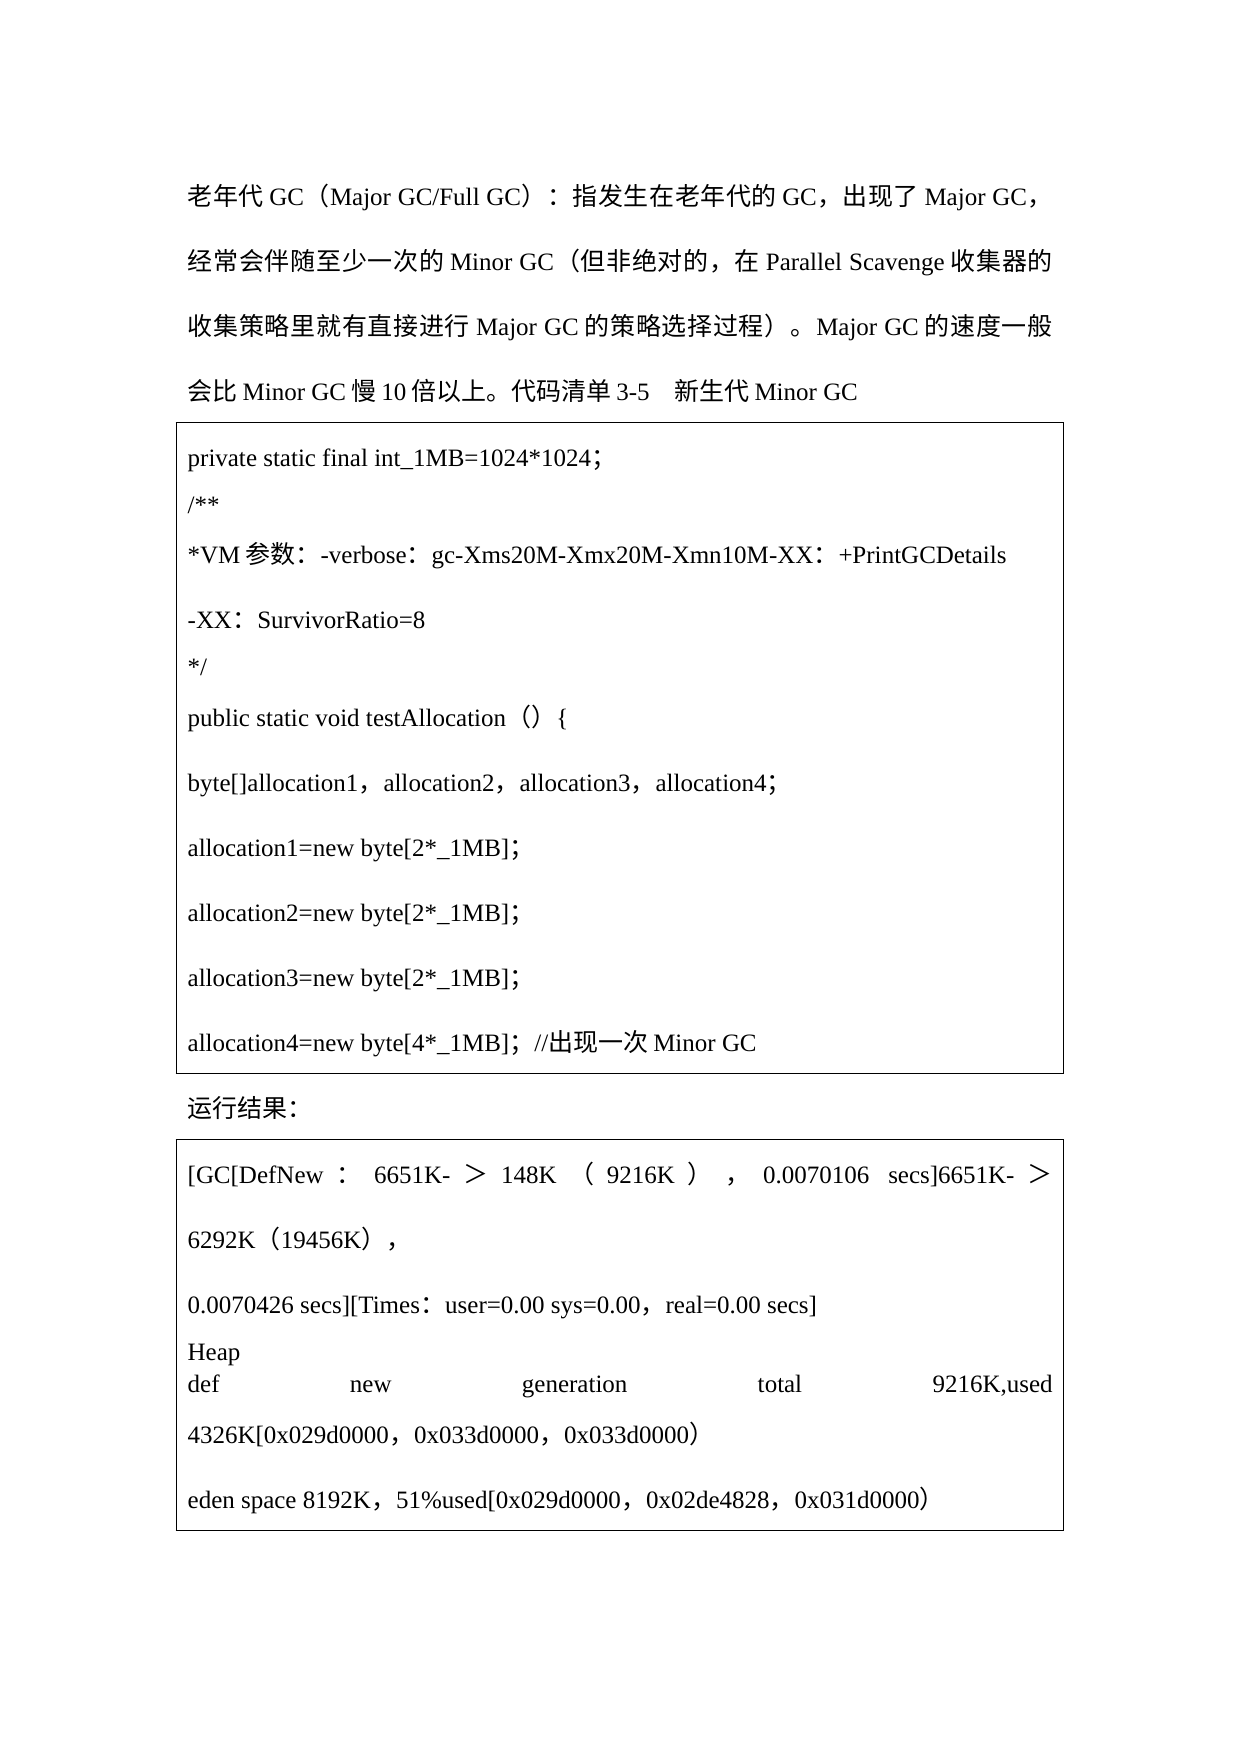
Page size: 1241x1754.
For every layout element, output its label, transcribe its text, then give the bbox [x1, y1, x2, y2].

text 老年代GC（Major GC/Full GC）：指发生在老年代的GC，出现了Major GC，经常会伴随至少一次的Minor GC（但非绝对的，在Parallel Scavenge收集器的收集策略里就有直接进行Major GC的策略选择过程）。Major GC的速度一般会比Minor GC慢10倍以上。代码清单3-5 新生代Minor GC [187, 162, 1053, 422]
table_header private static final int_1MB=1024*1024； /** *VM参数：-verbose：gc-Xms20M-Xmx20M-Xmn10M-XX：+PrintGCDetails -XX：SurvivorRatio=8 */ public static void testAllocation（）{ byte[]allocation1，allocation2，allocation3，allocation4； allocation1=new byte[2*_1MB]； allocation2=new byte[2*_1MB]； allocation3=new byte[2*_1MB]； allocation4=new byte[4*_1MB]；//出现一次Minor GC [177, 423, 1063, 1073]
text 运行结果： [187, 1074, 1053, 1139]
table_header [177, 1140, 1063, 1530]
